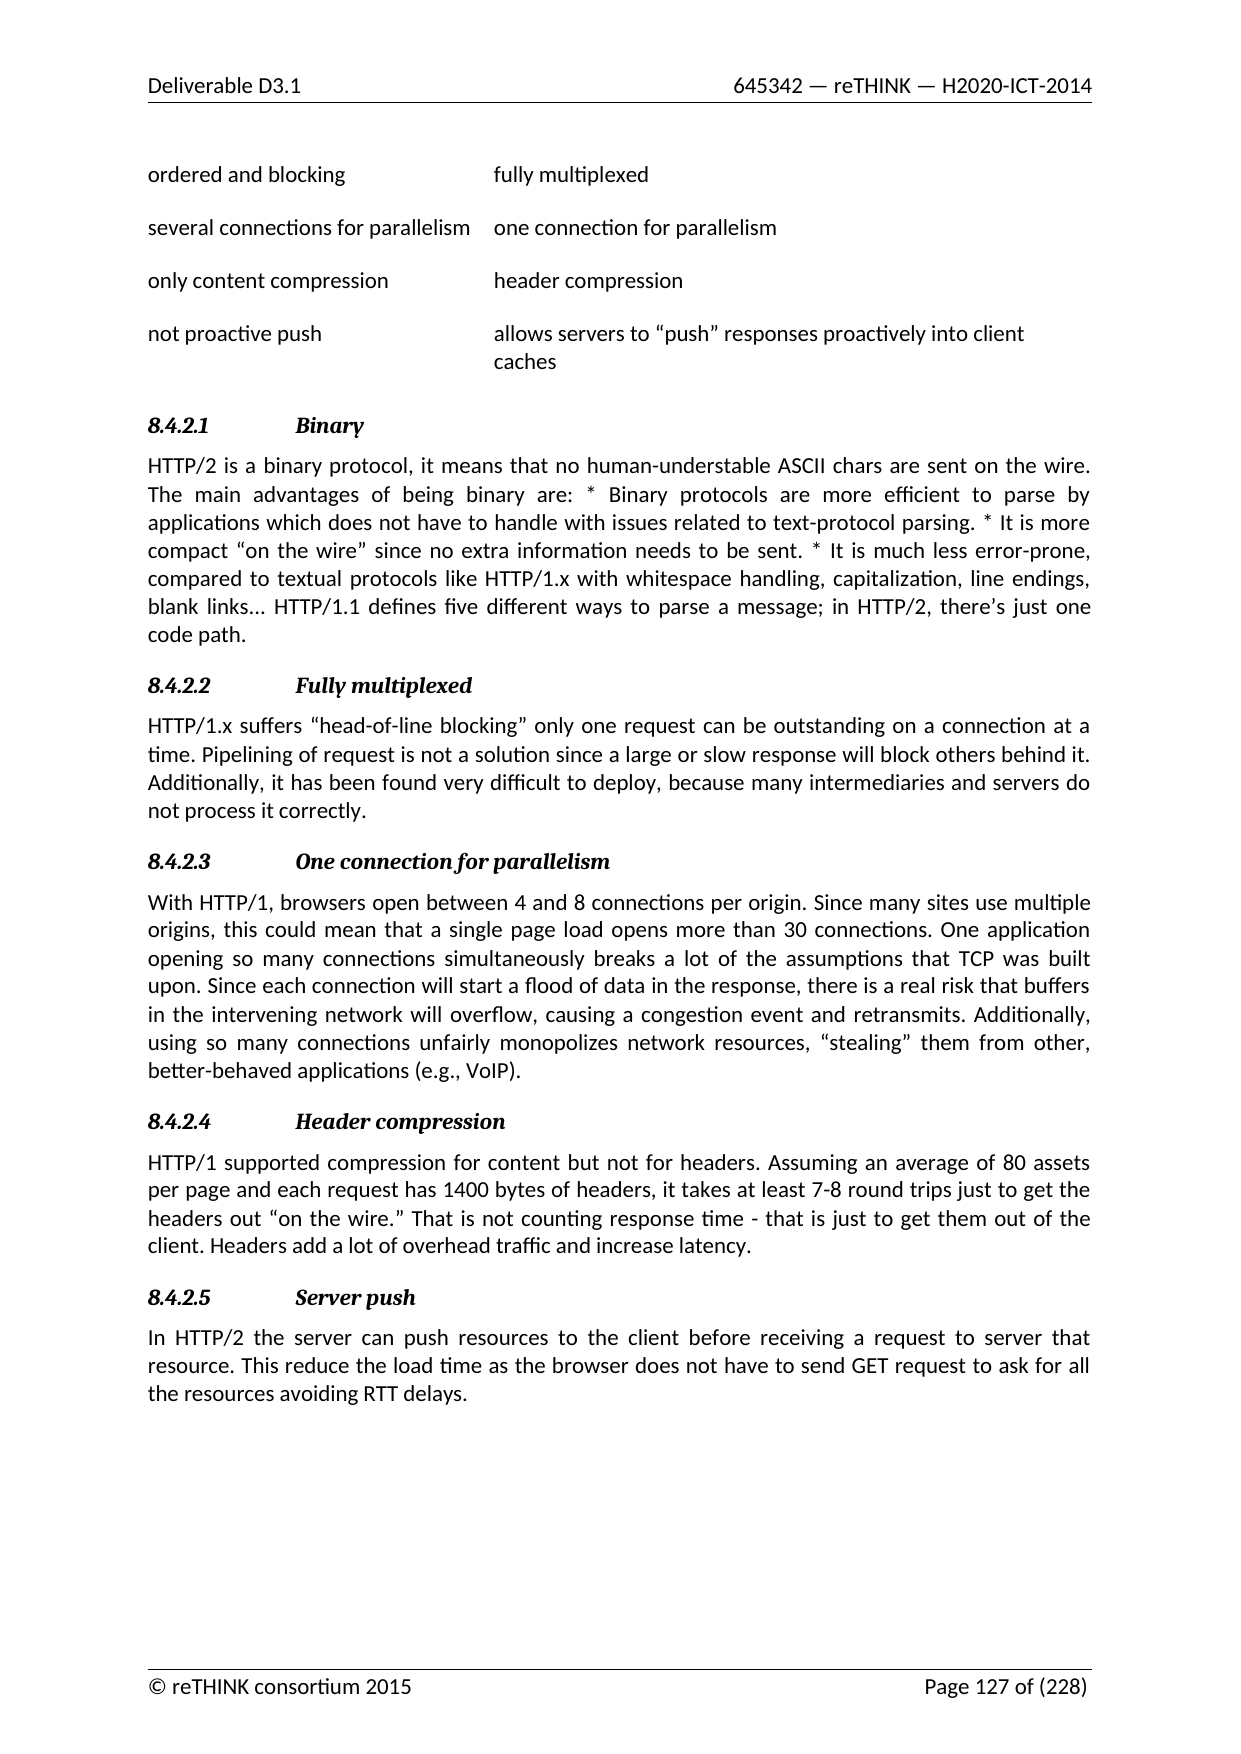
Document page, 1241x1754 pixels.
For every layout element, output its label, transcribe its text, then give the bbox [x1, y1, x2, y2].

text HTTP/1 supported compression for content but not for headers. Assuming an average of 80 assets per page and each request has 1400 bytes of headers, it takes at least 7-8 round trips just to get the headers out “on the wire.” That is not counting response time - that is just to get them out of the client. Headers add a lot of overhead traffic and increase latency. [148, 1148, 1092, 1260]
text HTTP/1.x suffers “head-of-line blocking” only one request can be outstanding on a connection at a time. Pipelining of request is not a solution since a large or slow response will block others behind it. Additionally, it has been found very difficult to deploy, because many intermediaries and servers do not process it correctly. [148, 712, 1092, 824]
text HTTP/2 is a binary protocol, it means that no human-understable ASCII chars are sent on the wire. The main advantages of being binary are: * Binary protocols are more efficient to parse by applications which does not have to handle with issues related to text-protocol parsing. * It is more compact “on the wire” since no extra information needs to be sent. * It is much less error-prone, compared to textual protocols like HTTP/1.x with whitespace handling, capitalization, line endings, blank links... HTTP/1.1 defines five different ways to parse a message; in HTTP/2, there’s just one code path. [148, 452, 1092, 648]
subtitle Binary [148, 413, 1092, 439]
text With HTTP/1, browsers open between 4 and 8 connections per origin. Since many sites use multiple origins, this could mean that a single page load opens more than 30 connections. One application opening so many connections simultaneously breaks a lot of the assumptions that TCP was built upon. Since each connection will start a flood of data in the response, there is a real risk that buffers in the intervening network will overflow, causing a congestion event and retransmits. Additionally, using so many connections unfairly monopolizes network resources, “stealing” them from other, better-behaved applications (e.g., VoIP). [148, 888, 1092, 1084]
subtitle One connection for parallelism [148, 849, 1092, 875]
subtitle Server push [148, 1285, 1092, 1311]
subtitle Header compression [148, 1109, 1092, 1135]
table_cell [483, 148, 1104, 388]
subtitle Fully multiplexed [148, 673, 1092, 699]
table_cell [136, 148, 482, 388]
text In HTTP/2 the server can push resources to the client before receiving a request to server that resource. This reduce the load time as the browser does not have to send GET request to ask for all the resources avoiding RTT delays. [148, 1323, 1092, 1408]
